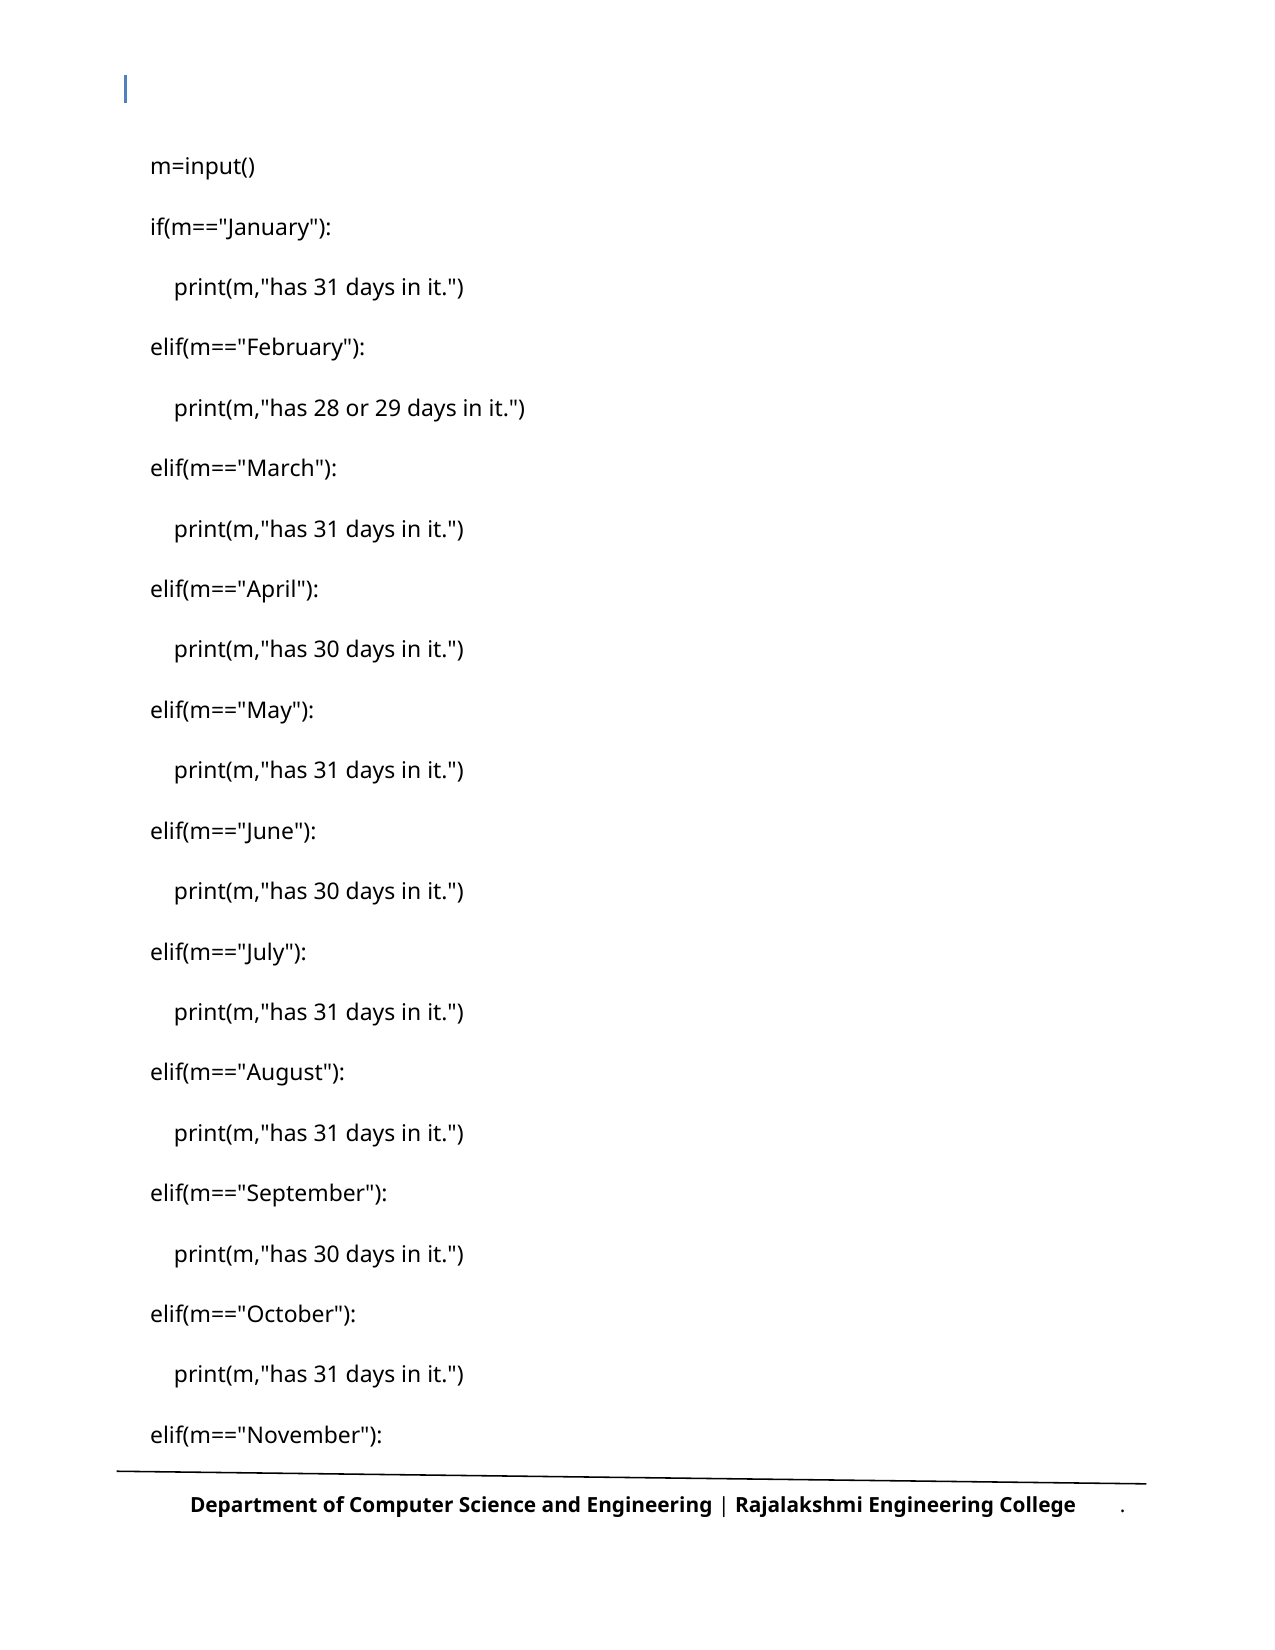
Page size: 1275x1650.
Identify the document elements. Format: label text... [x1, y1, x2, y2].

text print(m,"has 31 days in it.") [150, 1117, 1125, 1148]
text print(m,"has 31 days in it.") [150, 271, 1125, 302]
text elif(m=="November"): [150, 1419, 1125, 1450]
text print(m,"has 31 days in it.") [150, 754, 1125, 785]
text print(m,"has 31 days in it.") [150, 996, 1125, 1027]
text print(m,"has 31 days in it.") [150, 512, 1125, 544]
text elif(m=="October"): [150, 1298, 1125, 1329]
text m=input() [150, 150, 1125, 181]
text print(m,"has 30 days in it.") [150, 1237, 1125, 1269]
text if(m=="January"): [150, 210, 1125, 242]
text elif(m=="February"): [150, 331, 1125, 362]
text print(m,"has 30 days in it.") [150, 633, 1125, 664]
text print(m,"has 30 days in it.") [150, 875, 1125, 906]
text elif(m=="May"): [150, 694, 1125, 725]
text elif(m=="March"): [150, 452, 1125, 483]
text print(m,"has 28 or 29 days in it.") [150, 392, 1125, 423]
text elif(m=="September"): [150, 1177, 1125, 1208]
text elif(m=="April"): [150, 573, 1125, 604]
text elif(m=="June"): [150, 814, 1125, 846]
text elif(m=="August"): [150, 1056, 1125, 1087]
text print(m,"has 31 days in it.") [150, 1358, 1125, 1389]
text elif(m=="July"): [150, 935, 1125, 967]
